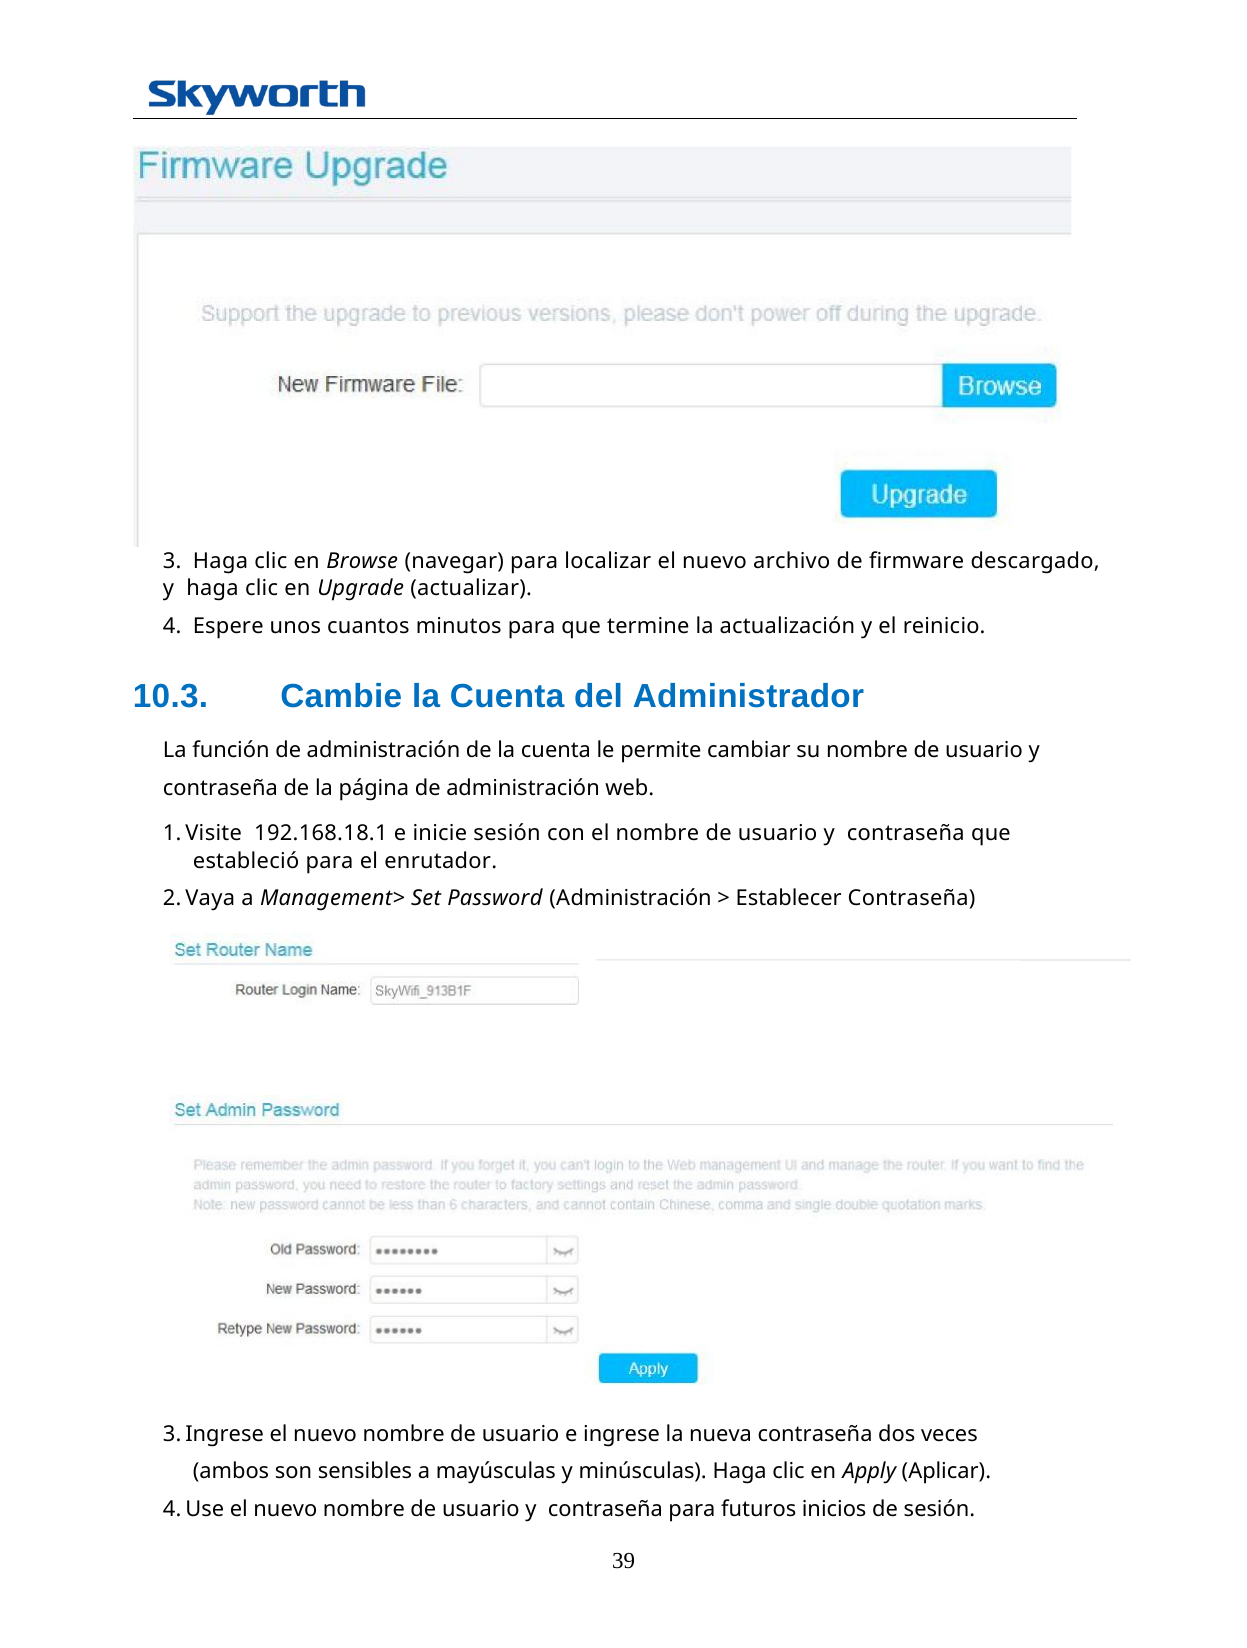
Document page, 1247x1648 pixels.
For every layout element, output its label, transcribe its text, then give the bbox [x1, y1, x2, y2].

list Use el nuevo nombre de usuario y contraseña para futuros inicios de sesión. [163, 1486, 1054, 1524]
list Visite 192.168.18.1 e inicie sesión con el nombre de usuario y contraseña que estableció para el enrutador. [163, 818, 1114, 874]
list Espere unos cuantos minutos para que termine la actualización y el reinicio. [163, 611, 1114, 639]
picture [169, 933, 579, 1005]
list Ingrese el nuevo nombre de usuario e ingrese la nueva contraseña dos veces (ambos son sensibles a mayúsculas y minúsculas). Haga clic en Apply (Aplicar). [163, 1411, 1054, 1486]
text 10.3. Cambie la Cuenta del Administrador [133, 676, 1114, 715]
picture [168, 1095, 1114, 1385]
list Vaya a Management> Set Password (Administración > Establecer Contraseña) [163, 884, 1114, 911]
picture [132, 145, 1072, 547]
list Haga clic en Browse (navegar) para localizar el nuevo archivo de firmware descargado, y haga clic en Upgrade (actualizar). [163, 546, 1114, 601]
text La función de administración de la cuenta le permite cambiar su nombre de usuario y contraseña de la página de administración web. [163, 728, 1084, 803]
